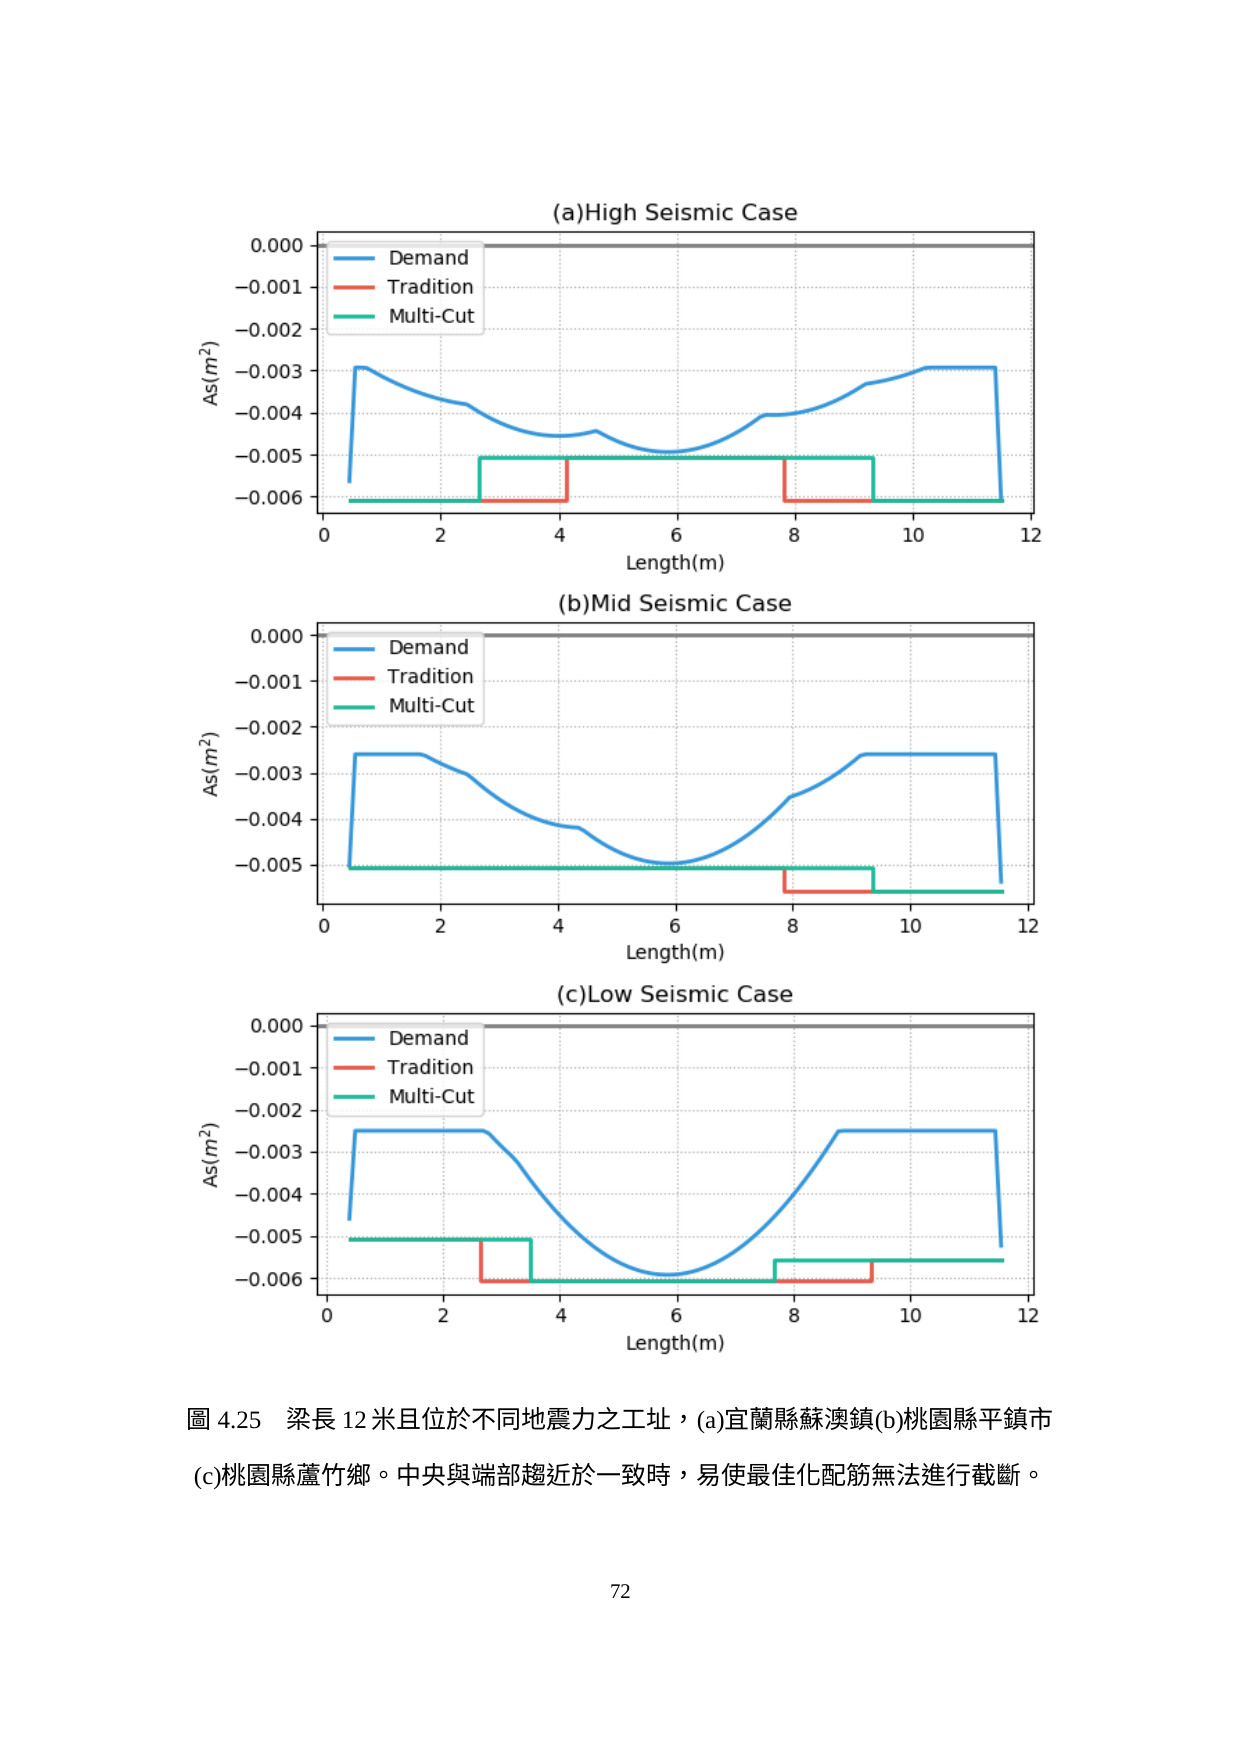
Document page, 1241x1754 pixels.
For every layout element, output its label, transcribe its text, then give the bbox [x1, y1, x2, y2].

picture [177, 184, 1063, 1375]
